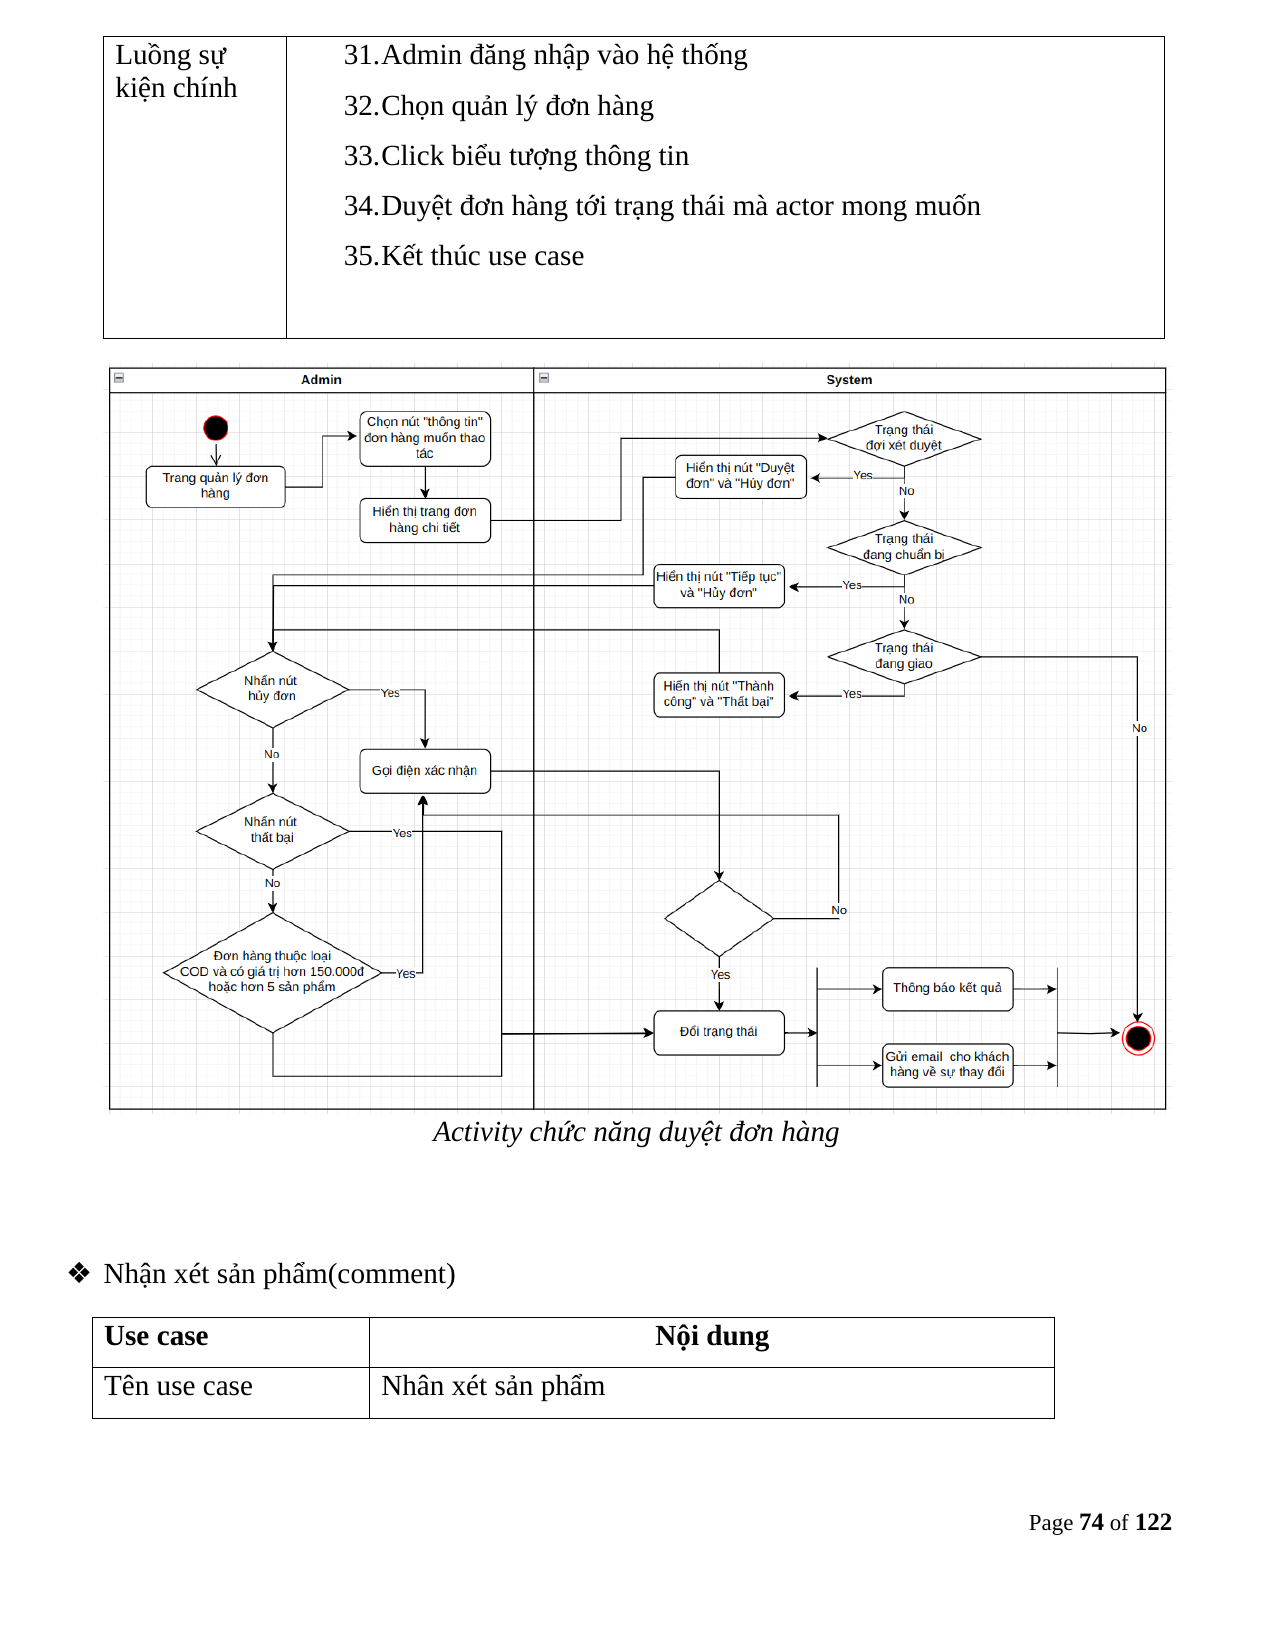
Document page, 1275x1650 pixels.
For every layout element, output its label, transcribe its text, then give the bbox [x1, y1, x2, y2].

table_header Nội dung [370, 1318, 1054, 1367]
table_header Use case [93, 1318, 369, 1367]
table_cell Nhân xét sản phẩm [370, 1368, 1054, 1417]
table_cell Tên use case [93, 1368, 369, 1417]
picture [103, 363, 1172, 1114]
text Activity chức năng duyệt đơn hàng [103, 1114, 1172, 1147]
table_cell Luồng sự kiện chính [104, 37, 286, 338]
table_cell Admin đăng nhập vào hệ thống Chọn quản lý đơn hàng Click biểu tượng thông tin Duyệt đơn hàng tới trạng thái mà actor mong muốn Kết thúc use case [287, 37, 1164, 338]
list Nhận xét sản phẩm(comment) [66, 1240, 1172, 1300]
